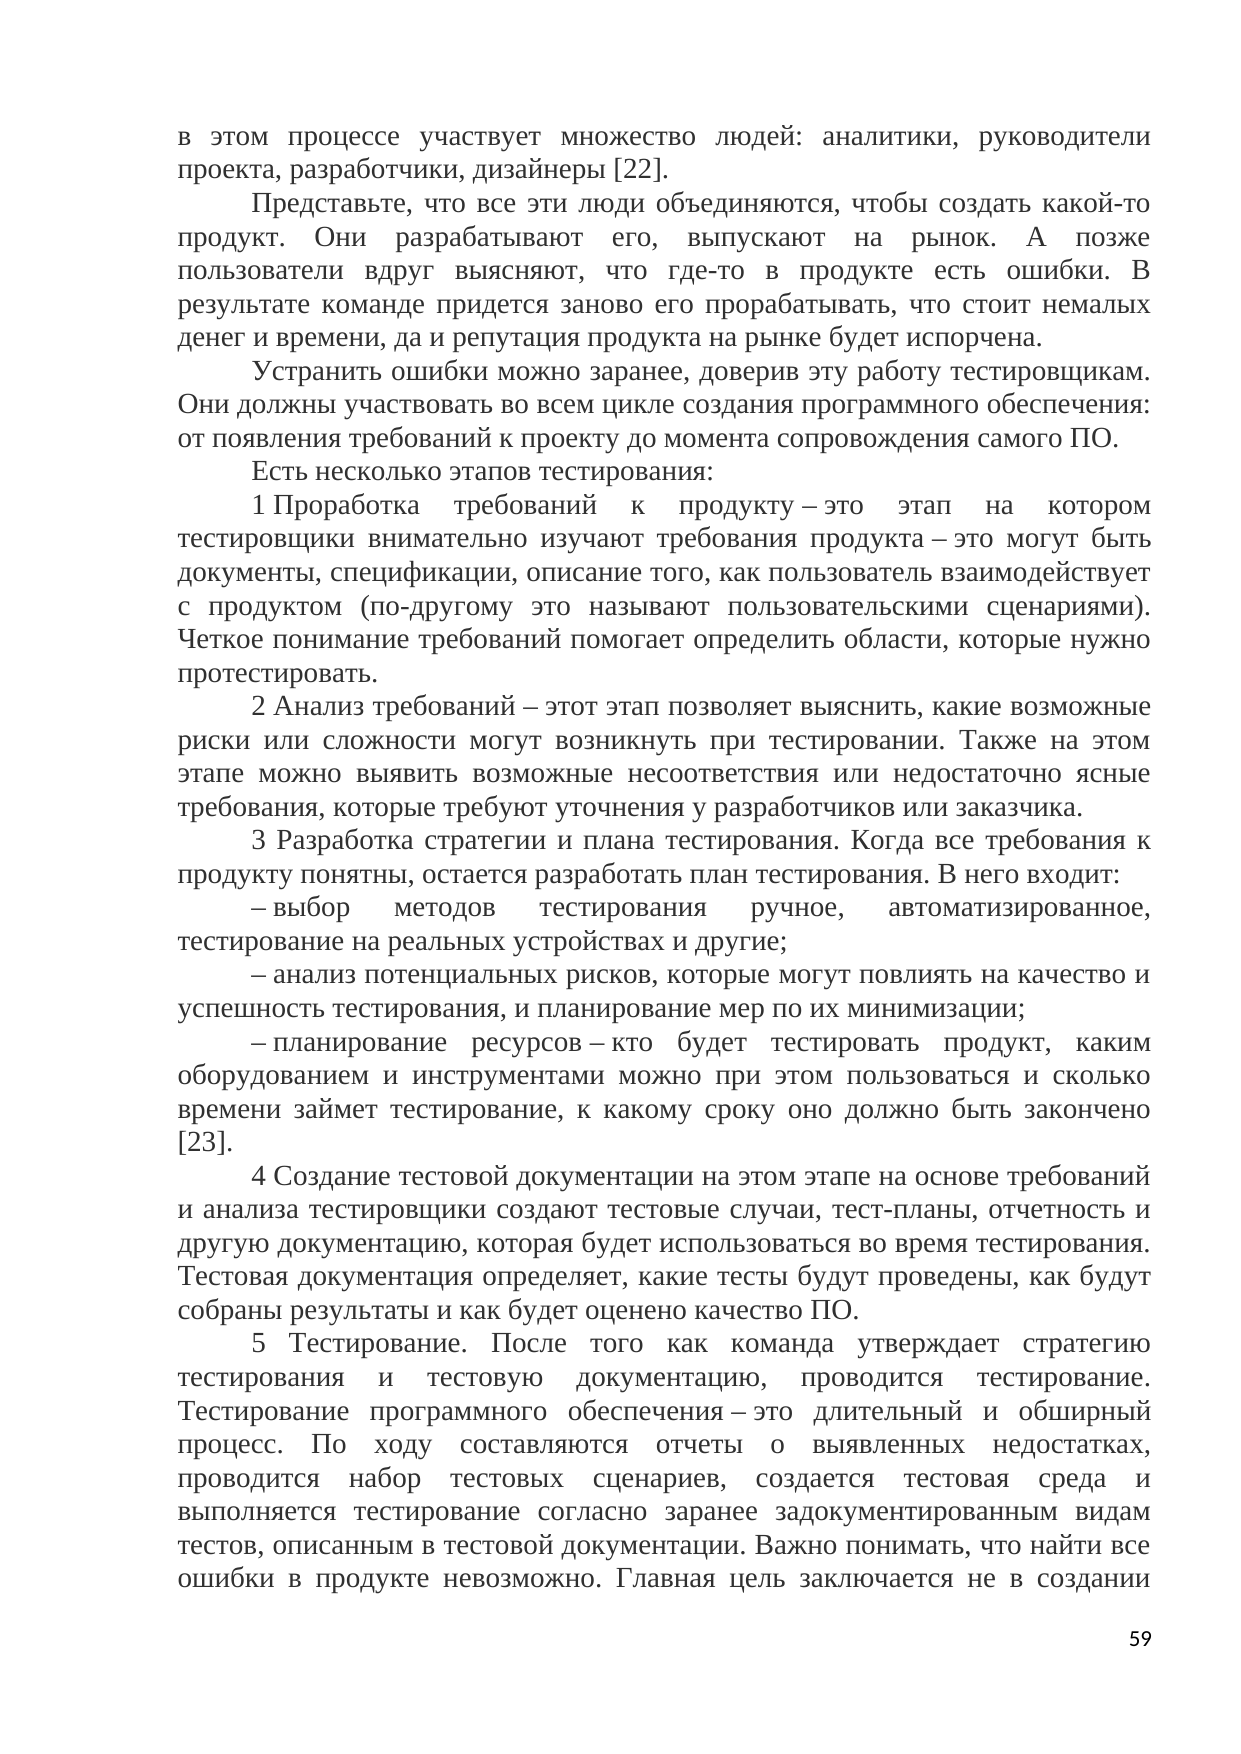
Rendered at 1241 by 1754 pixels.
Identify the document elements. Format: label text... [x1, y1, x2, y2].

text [177, 1326, 1152, 1594]
text – выбор методов тестирования ручное, автоматизированное, тестирование на реальных устройствах и другие; [177, 889, 1152, 957]
text Представьте, что все эти люди объединяются, чтобы создать какой-то продукт. Они разрабатывают его, выпускают на рынок. А позже пользователи вдруг выясняют, что где-то в продукте есть ошибки. В результате команде придется заново его прорабатывать, что стоит немалых денег и времени, да и репутация продукта на рынке будет испорчена. [177, 185, 1152, 353]
text Устранить ошибки можно заранее, доверив эту работу тестировщикам. Они должны участвовать во всем цикле создания программного обеспечения: от появления требований к проекту до момента сопровождения самого ПО. [177, 353, 1152, 453]
text Есть несколько этапов тестирования: [177, 453, 1152, 487]
text – планирование ресурсов – кто будет тестировать продукт, каким оборудованием и инструментами можно при этом пользоваться и сколько времени займет тестирование, к какому сроку оно должно быть закончено [23]. [177, 1024, 1152, 1158]
text 4 Создание тестовой документации на этом этапе на основе требований и анализа тестировщики создают тестовые случаи, тест-планы, отчетность и другую документацию, которая будет использоваться во время тестирования. Тестовая документация определяет, какие тесты будут проведены, как будут собраны результаты и как будет оценено качество ПО. [177, 1158, 1152, 1326]
text – анализ потенциальных рисков, которые могут повлиять на качество и успешность тестирования, и планирование мер по их минимизации; [177, 957, 1152, 1024]
text 2 Анализ требований – этот этап позволяет выяснить, какие возможные риски или сложности могут возникнуть при тестировании. Также на этом этапе можно выявить возможные несоответствия или недостаточно ясные требования, которые требуют уточнения у разработчиков или заказчика. [177, 688, 1152, 822]
text 1 Проработка требований к продукту – это этап на котором тестировщики внимательно изучают требования продукта – это могут быть документы, спецификации, описание того, как пользователь взаимодействует с продуктом (по-другому это называют пользовательскими сценариями). Четкое понимание требований помогает определить области, которые нужно протестировать. [177, 487, 1152, 688]
text 3 Разработка стратегии и плана тестирования. Когда все требования к продукту понятны, остается разработать план тестирования. В него входит: [177, 822, 1152, 889]
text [177, 118, 1152, 185]
